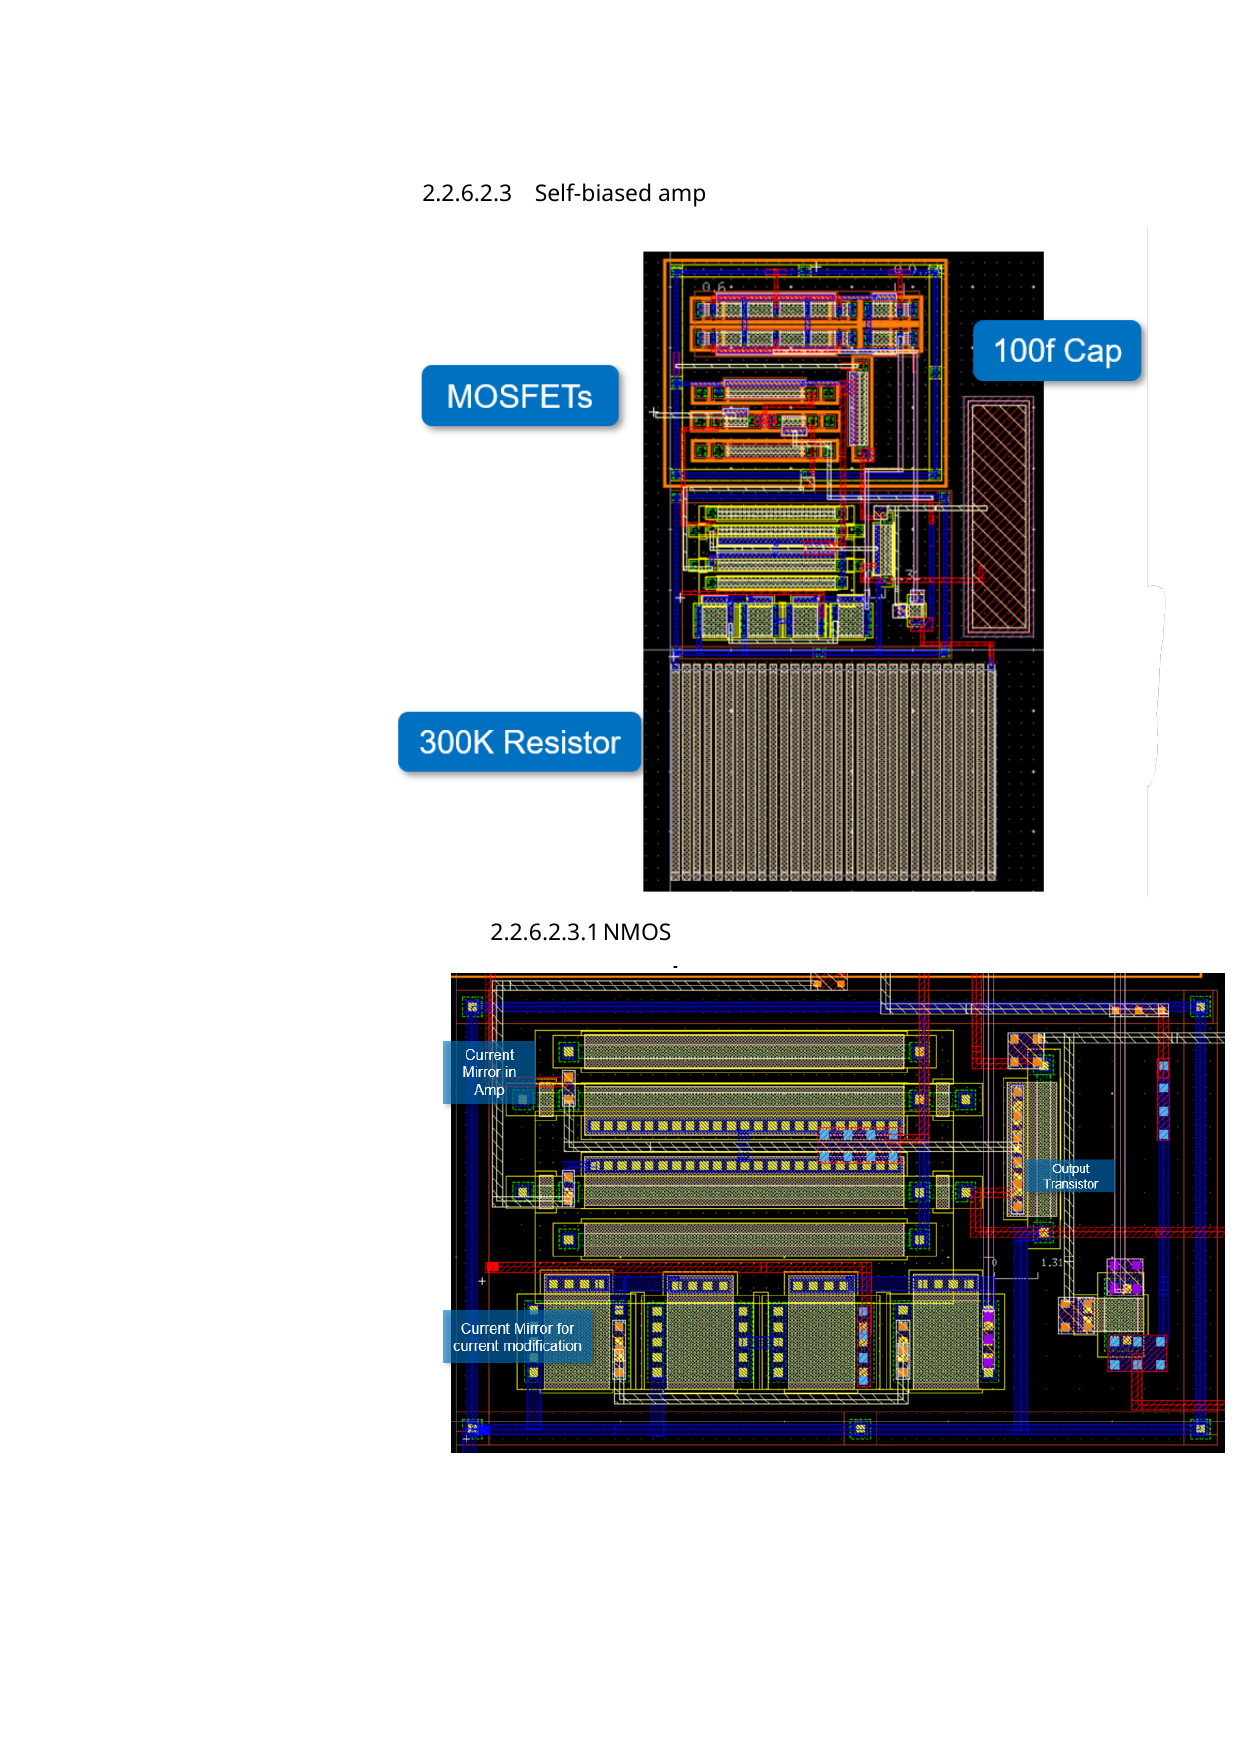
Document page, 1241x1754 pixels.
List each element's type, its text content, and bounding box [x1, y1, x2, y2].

list NMOS [490, 916, 1090, 947]
list Self-biased amp [422, 177, 1090, 208]
picture [395, 227, 1167, 897]
picture [437, 966, 1228, 1460]
